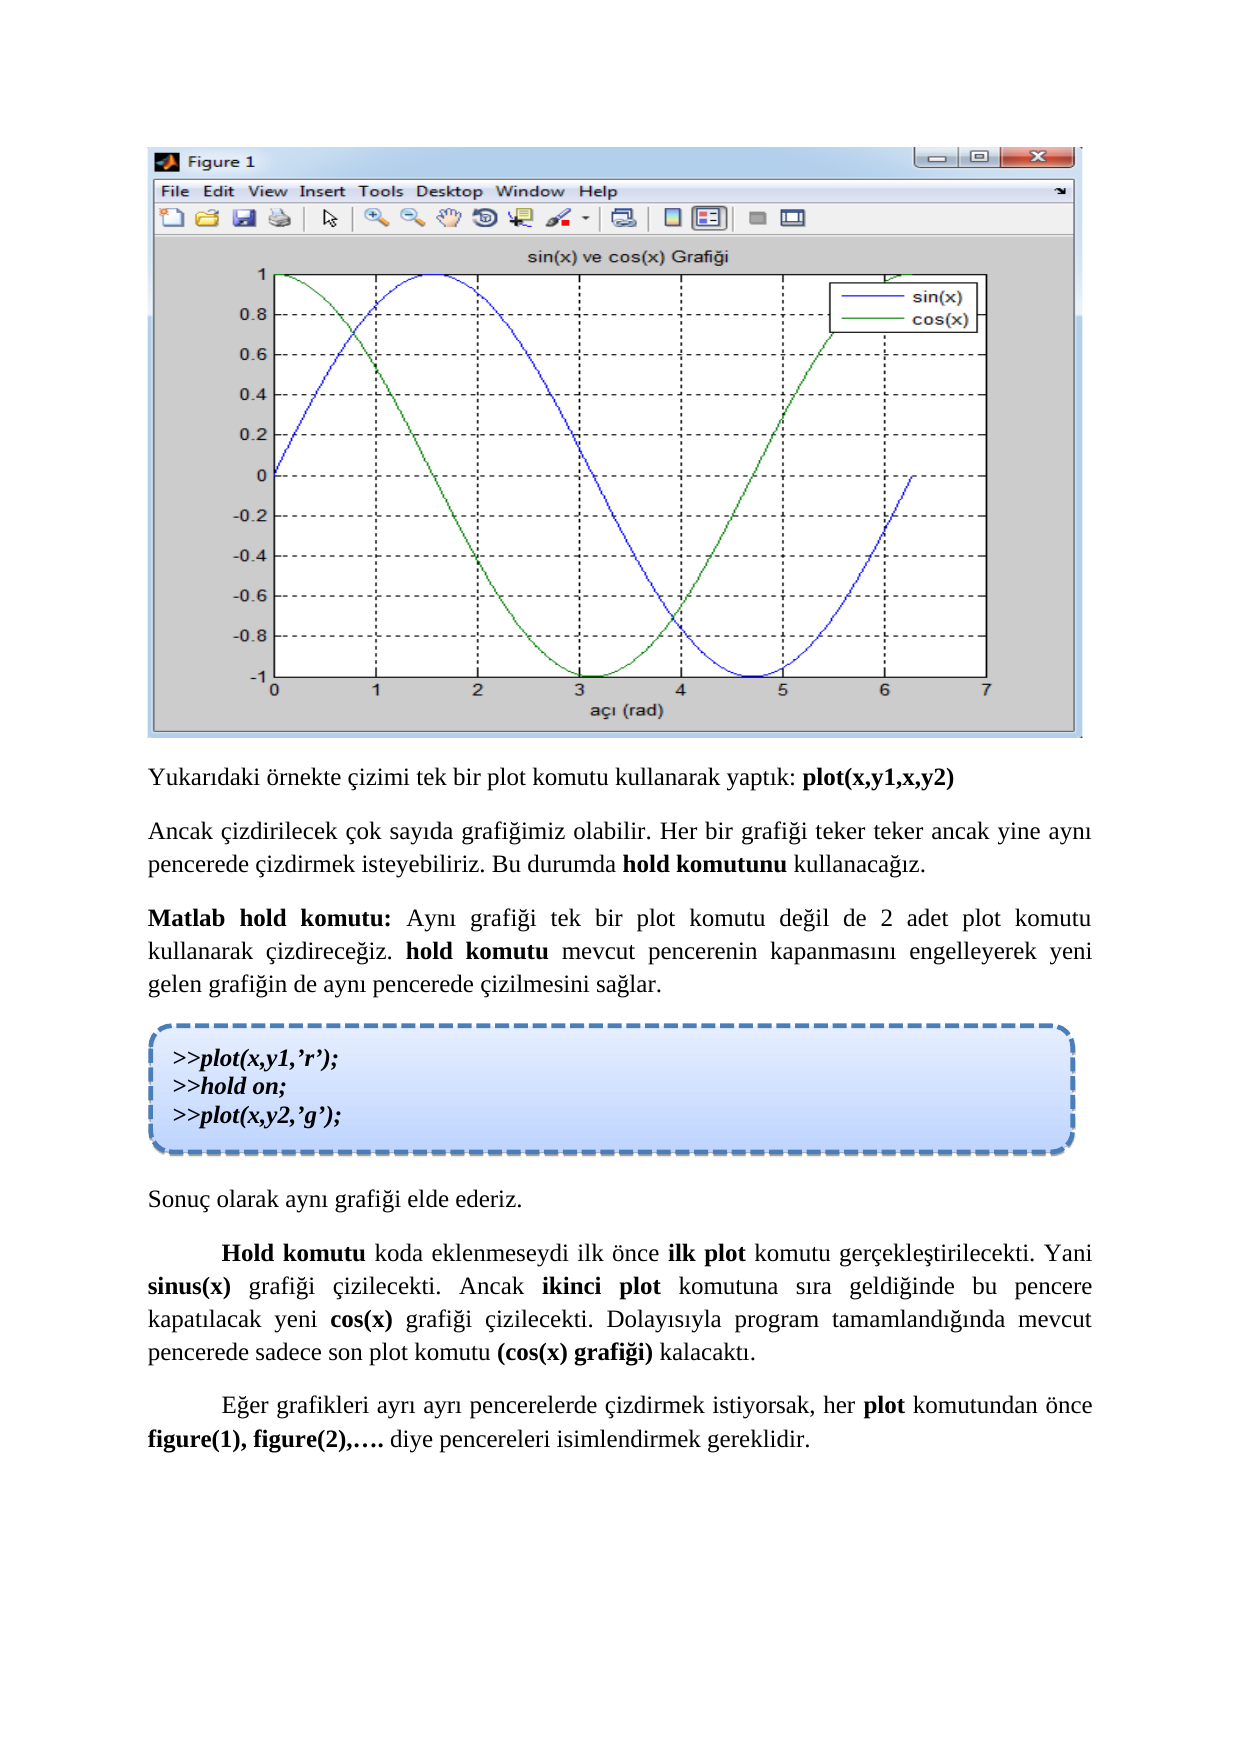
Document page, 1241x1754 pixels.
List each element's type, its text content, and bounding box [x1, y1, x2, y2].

text Ancak çizdirilecek çok sayıda grafiğimiz olabilir. Her bir grafiği teker teker ancak yine aynı pencerede çizdirmek isteyebiliriz. Bu durumda hold komutunu kullanacağız. [148, 816, 1093, 878]
text Matlab hold komutu: Aynı grafiği tek bir plot komutu değil de 2 adet plot komutu kullanarak çizdireceğiz. hold komutu mevcut pencerenin kapanmasını engelleyerek yeni gelen grafiğin de aynı pencerede çizilmesini sağlar. [148, 903, 1093, 998]
text Yukarıdaki örnekte çizimi tek bir plot komutu kullanarak yaptık: plot(x,y1,x,y2) [148, 762, 1093, 791]
text Sonuç olarak aynı grafiği elde ederiz. [148, 1184, 1093, 1213]
picture [147, 147, 1083, 738]
text Hold komutu koda eklenmeseydi ilk önce ilk plot komutu gerçekleştirilecekti. Yani sinus(x) grafiği çizilecekti. Ancak ikinci plot komutuna sıra geldiğinde bu pencere kapatılacak yeni cos(x) grafiği çizilecekti. Dolayısıyla program tamamlandığında mevcut pencerede sadece son plot komutu (cos(x) grafiği) kalacaktı. [148, 1238, 1093, 1366]
text Eğer grafikleri ayrı ayrı pencerelerde çizdirmek istiyorsak, her plot komutundan önce figure(1), figure(2),…. diye pencereleri isimlendirmek gereklidir. [148, 1391, 1093, 1452]
